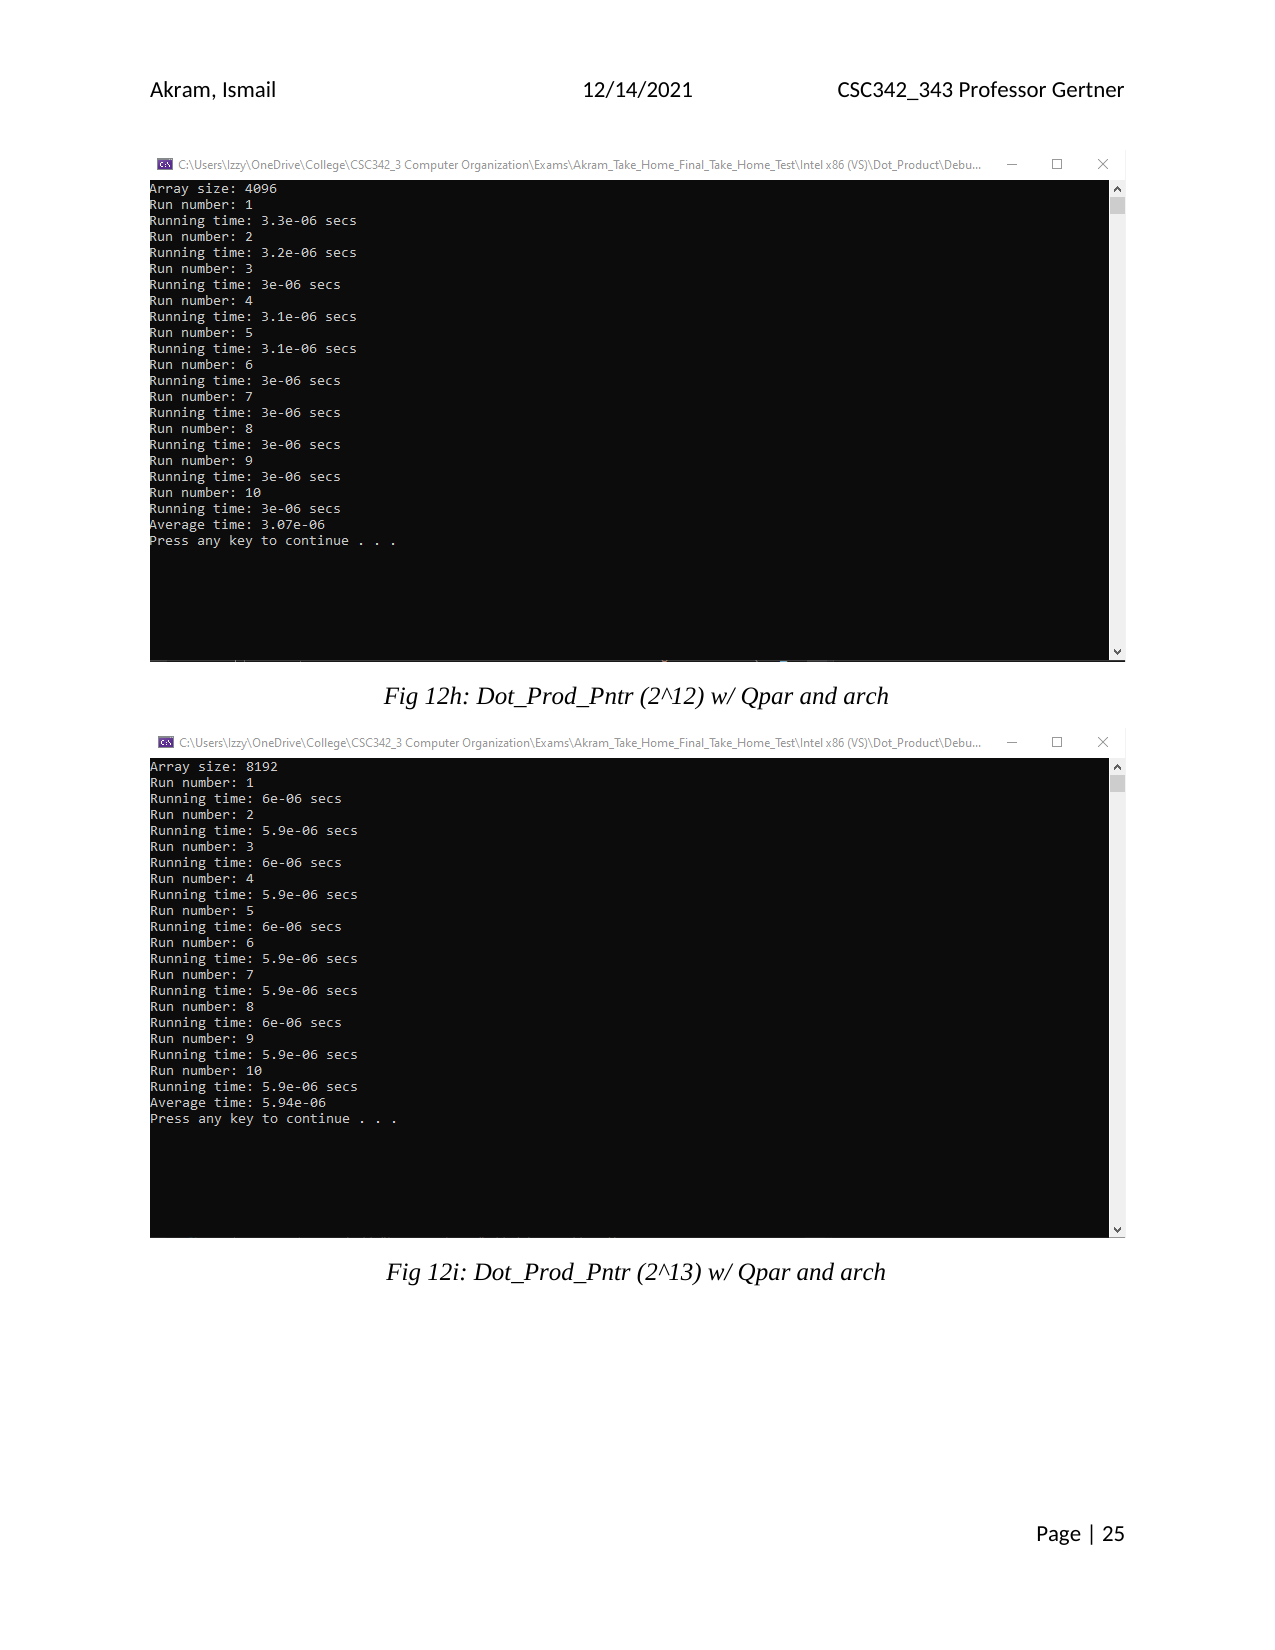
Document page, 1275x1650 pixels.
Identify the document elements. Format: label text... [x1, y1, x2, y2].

text Fig 12h: Dot_Prod_Pntr (2^12) w/ Qpar and arch [150, 681, 1125, 709]
picture [150, 150, 1125, 662]
text Fig 12i: Dot_Prod_Pntr (2^13) w/ Qpar and arch [150, 1257, 1125, 1286]
picture [150, 728, 1125, 1238]
